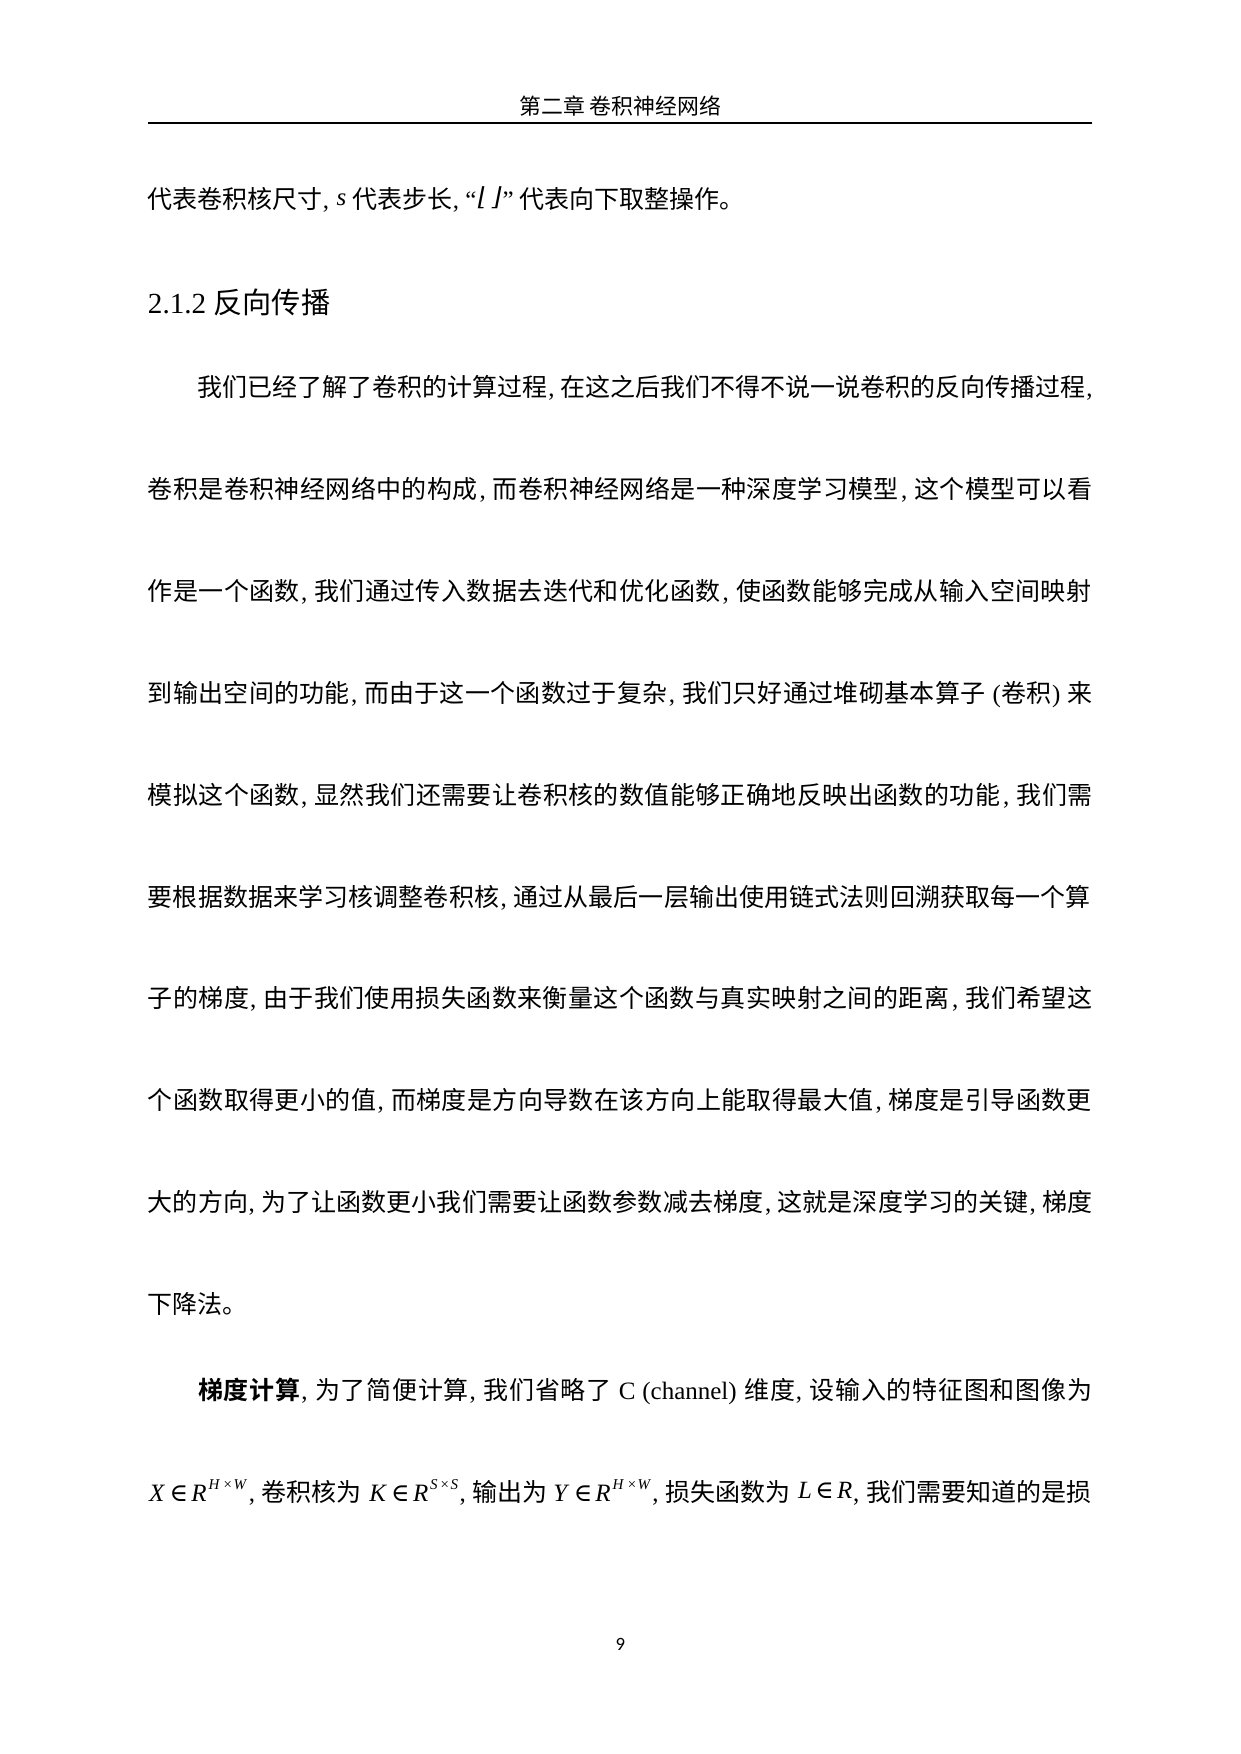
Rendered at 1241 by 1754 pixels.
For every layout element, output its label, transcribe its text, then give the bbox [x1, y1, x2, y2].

subtitle 2.1.2 反向传播 [148, 267, 1092, 335]
text 我们已经了解了卷积的计算过程, 在这之后我们不得不说一说卷积的反向传播过程, 卷积是卷积神经网络中的构成, 而卷积神经网络是一种深度学习模型, 这个模型可以看作是一个函数, 我们通过传入数据去迭代和优化函数, 使函数能够完成从输入空间映射到输出空间的功能, 而由于这一个函数过于复杂, 我们只好通过堆砌基本算子 (卷积) 来模拟这个函数, 显然我们还需要让卷积核的数值能够正确地反映出函数的功能, 我们需要根据数据来学习核调整卷积核, 通过从最后一层输出使用链式法则回溯获取每一个算子的梯度, 由于我们使用损失函数来衡量这个函数与真实映射之间的距离, 我们希望这个函数取得更小的值, 而梯度是方向导数在该方向上能取得最大值, 梯度是引导函数更大的方向, 为了让函数更小我们需要让函数参数减去梯度, 这就是深度学习的关键, 梯度下降法。 [148, 352, 1092, 1337]
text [148, 164, 1092, 232]
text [148, 1355, 1092, 1524]
